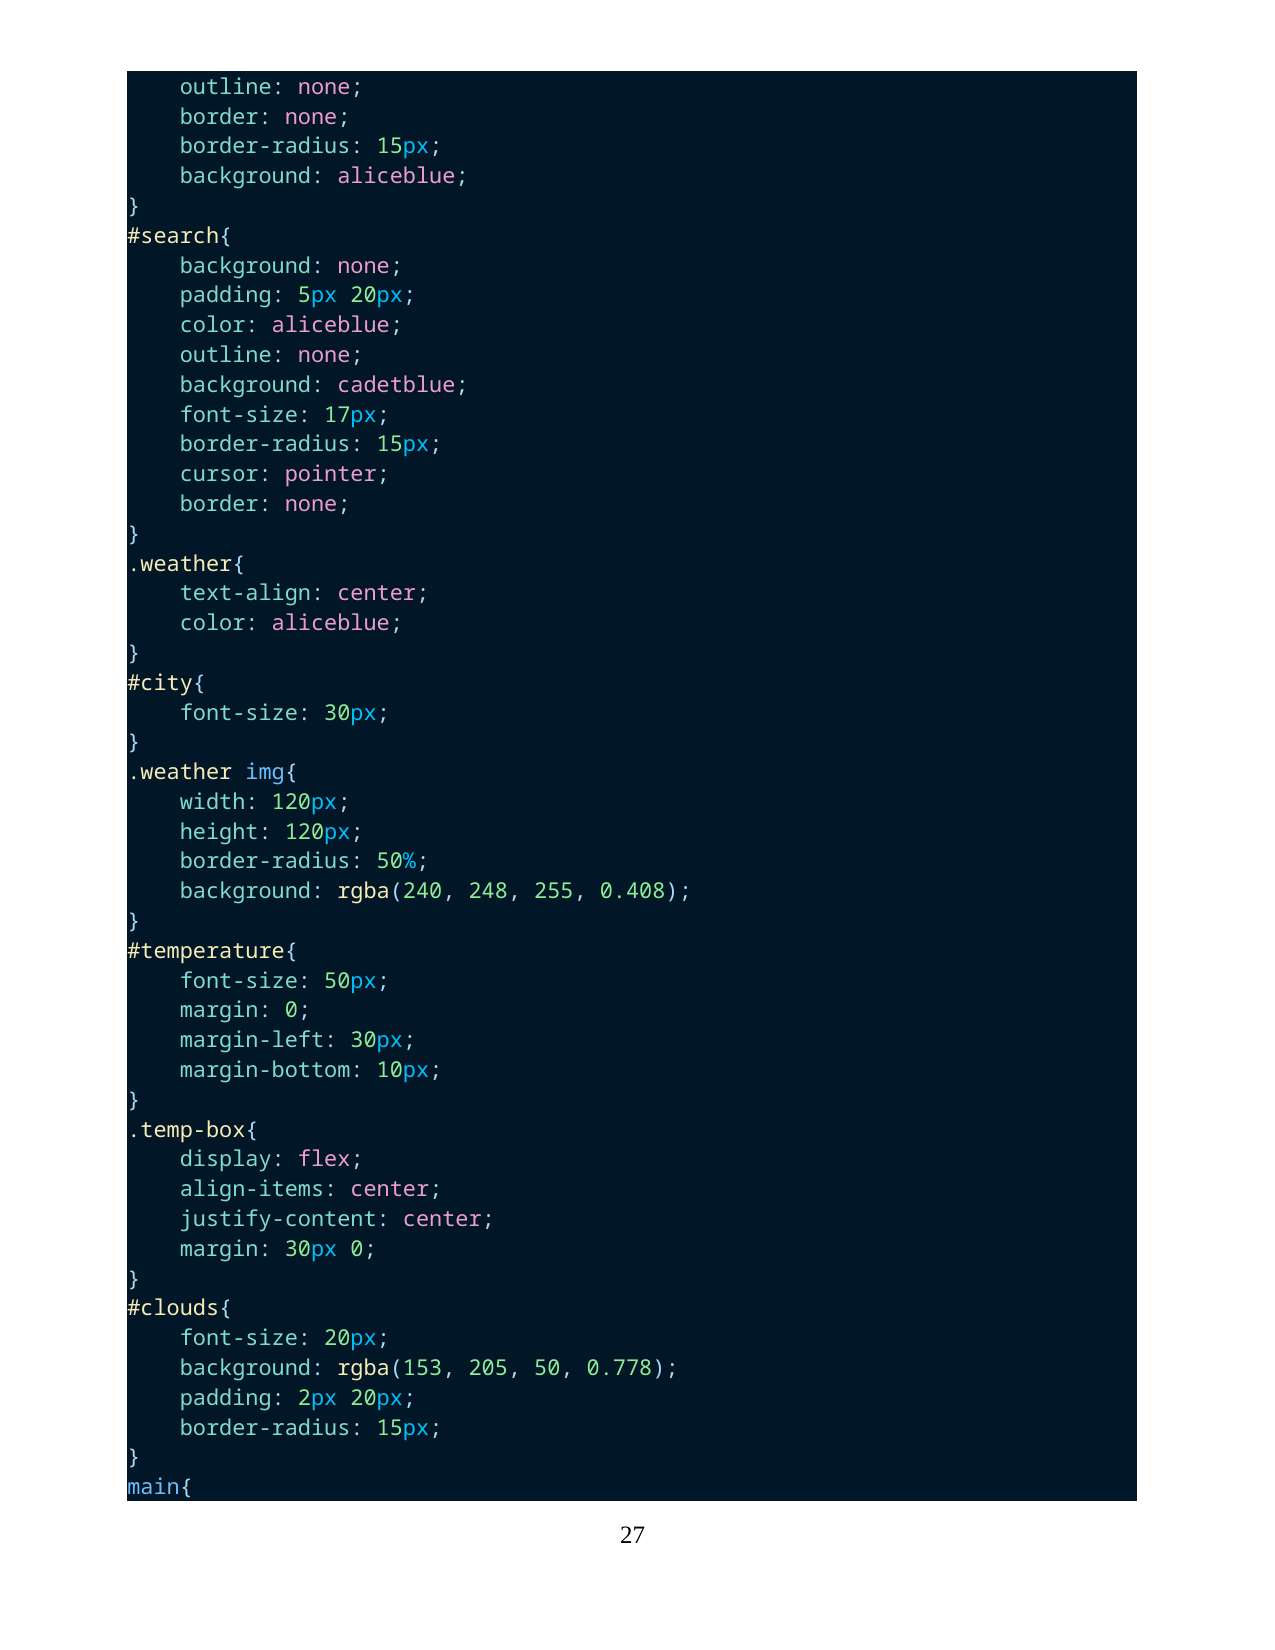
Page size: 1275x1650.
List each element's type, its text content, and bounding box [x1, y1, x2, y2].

text .temp-box{ [127, 1113, 1137, 1143]
text } [127, 190, 1137, 220]
text border-radius: 15px; [127, 1411, 1137, 1441]
text height: 120px; [127, 816, 1137, 845]
text padding: 2px 20px; [127, 1382, 1137, 1411]
text .weather img{ [127, 756, 1137, 786]
text } [127, 905, 1137, 935]
text } [127, 637, 1137, 667]
text } [127, 1084, 1137, 1113]
text text-align: center; [127, 577, 1137, 607]
text } [127, 518, 1137, 547]
text background: none; [127, 249, 1137, 279]
text font-size: 17px; [127, 398, 1137, 428]
text } [127, 1441, 1137, 1471]
text border-radius: 15px; [127, 130, 1137, 160]
text width: 120px; [127, 786, 1137, 816]
text font-size: 50px; [127, 964, 1137, 994]
text outline: none; [127, 71, 1137, 101]
text #city{ [127, 667, 1137, 696]
text margin: 0; [127, 994, 1137, 1024]
text } [127, 726, 1137, 756]
text color: aliceblue; [127, 607, 1137, 637]
text align-items: center; [127, 1173, 1137, 1203]
text justify-content: center; [127, 1203, 1137, 1233]
text margin: 30px 0; [127, 1233, 1137, 1262]
text font-size: 30px; [127, 696, 1137, 726]
text outline: none; [127, 339, 1137, 369]
text margin-left: 30px; [127, 1024, 1137, 1054]
text .weather{ [127, 547, 1137, 577]
text color: aliceblue; [127, 309, 1137, 339]
text font-size: 20px; [127, 1322, 1137, 1352]
text #search{ [127, 220, 1137, 249]
text border: none; [127, 101, 1137, 130]
text border: none; [127, 488, 1137, 518]
text cursor: pointer; [127, 458, 1137, 488]
text #temperature{ [127, 935, 1137, 964]
text } [127, 1262, 1137, 1292]
text background: aliceblue; [127, 160, 1137, 190]
text background: rgba(153, 205, 50, 0.778); [127, 1352, 1137, 1382]
text padding: 5px 20px; [127, 279, 1137, 309]
text border-radius: 50%; [127, 845, 1137, 875]
text background: cadetblue; [127, 369, 1137, 398]
text border-radius: 15px; [127, 428, 1137, 458]
text display: flex; [127, 1143, 1137, 1173]
text background: rgba(240, 248, 255, 0.408); [127, 875, 1137, 905]
text margin-bottom: 10px; [127, 1054, 1137, 1084]
text #clouds{ [127, 1292, 1137, 1322]
text main{ [127, 1471, 1137, 1501]
